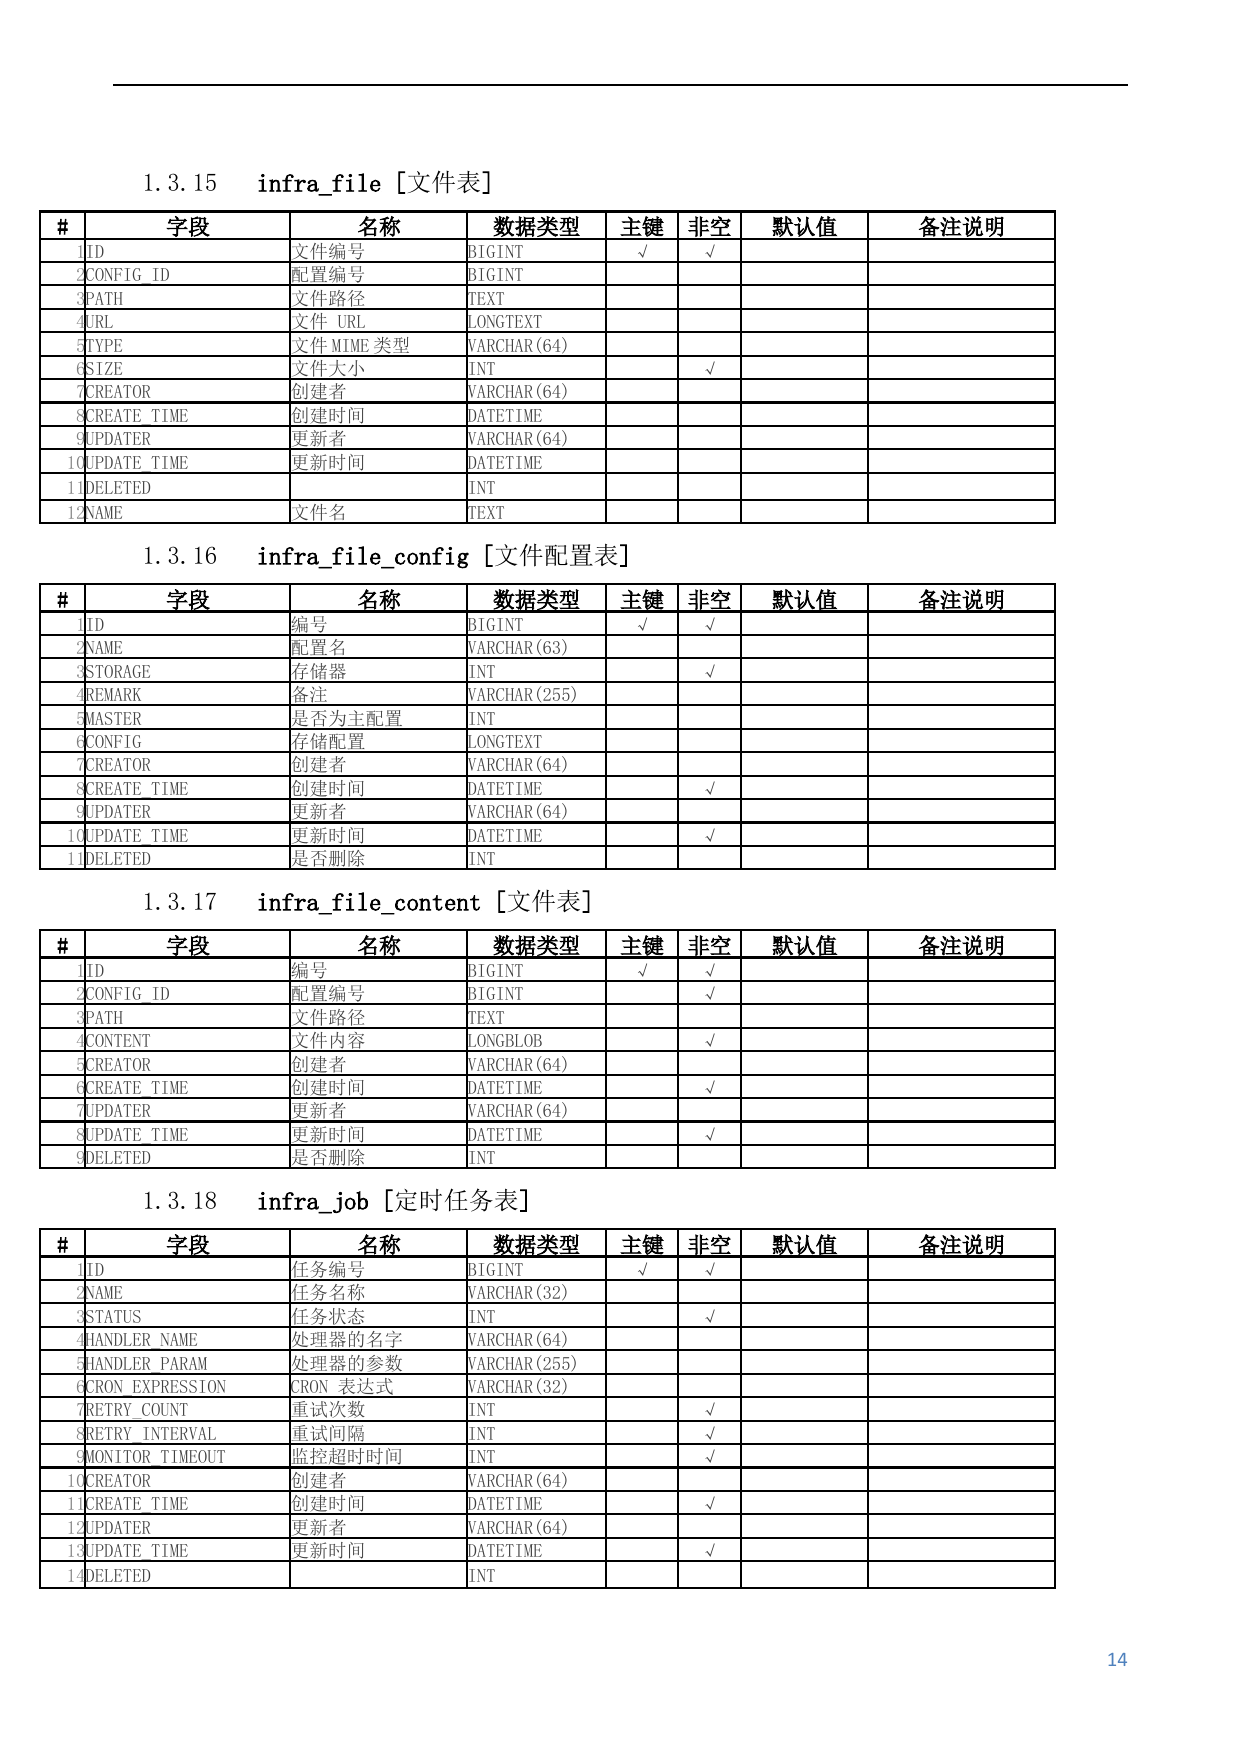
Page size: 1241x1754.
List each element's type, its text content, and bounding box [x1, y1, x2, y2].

table_header 非空 [679, 931, 740, 956]
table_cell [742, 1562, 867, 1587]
table_cell [869, 1076, 1054, 1097]
table_cell [679, 683, 740, 704]
table_cell [742, 982, 867, 1003]
table_cell 11 [41, 847, 84, 868]
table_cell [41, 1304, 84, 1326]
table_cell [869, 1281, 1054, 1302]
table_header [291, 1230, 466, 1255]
table_cell INT [468, 659, 605, 681]
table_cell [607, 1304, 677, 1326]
table_cell 6 [41, 1076, 84, 1097]
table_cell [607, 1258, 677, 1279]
table_cell UPDATE_TIME [86, 824, 289, 845]
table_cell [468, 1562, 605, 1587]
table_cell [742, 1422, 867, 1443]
table_cell 更新者 [291, 800, 466, 821]
table_cell [869, 1123, 1054, 1144]
table_cell 1 [41, 240, 84, 261]
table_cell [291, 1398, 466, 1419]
table_cell [679, 310, 740, 331]
table_cell 9 [41, 1146, 84, 1167]
table_header 非空 [679, 213, 740, 237]
table_cell √ [679, 659, 740, 681]
table_cell √ [679, 777, 740, 798]
table_cell [607, 427, 677, 448]
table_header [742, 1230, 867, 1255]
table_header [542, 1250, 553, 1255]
table_cell [742, 777, 867, 798]
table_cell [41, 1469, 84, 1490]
table_cell UPDATER [86, 800, 289, 821]
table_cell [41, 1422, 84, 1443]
table_cell [679, 286, 740, 308]
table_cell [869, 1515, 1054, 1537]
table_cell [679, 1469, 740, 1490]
table_cell BIGINT [468, 263, 605, 284]
table_cell CREATOR [86, 1052, 289, 1073]
table_cell 更新时间 [291, 450, 466, 472]
table_cell 文件名 [291, 501, 466, 522]
table_cell [869, 847, 1054, 868]
table_cell VARCHAR(64) [468, 800, 605, 821]
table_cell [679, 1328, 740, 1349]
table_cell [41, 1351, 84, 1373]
table_cell UPDATE_TIME [86, 1123, 289, 1144]
table_cell 3 [41, 286, 84, 308]
table_cell [742, 501, 867, 522]
table_cell [291, 474, 466, 499]
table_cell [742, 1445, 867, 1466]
table_cell [869, 380, 1054, 401]
table_cell CREATOR [86, 753, 289, 774]
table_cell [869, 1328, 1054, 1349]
table_cell 8 [41, 404, 84, 425]
table_cell √ [607, 240, 677, 261]
table_cell 8 [41, 777, 84, 798]
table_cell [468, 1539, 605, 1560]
table_header # [41, 585, 84, 610]
table_cell 是否删除 [291, 847, 466, 868]
table_cell [869, 1099, 1054, 1120]
table_cell 创建者 [291, 753, 466, 774]
table_cell [607, 474, 677, 499]
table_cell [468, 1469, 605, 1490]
table_cell STORAGE [86, 659, 289, 681]
table_cell DATETIME [468, 1123, 605, 1144]
table_cell [679, 501, 740, 522]
table_cell [607, 847, 677, 868]
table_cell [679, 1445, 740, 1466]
table_cell [607, 636, 677, 657]
table_cell [607, 501, 677, 522]
table_cell [869, 800, 1054, 821]
subtitle infra_job [定时任务表] [142, 1182, 1128, 1216]
table_cell [607, 982, 677, 1003]
table_cell [869, 1005, 1054, 1027]
table_cell 文件大小 [291, 357, 466, 378]
table_cell DELETED [86, 847, 289, 868]
table_cell [607, 753, 677, 774]
table_cell [869, 310, 1054, 331]
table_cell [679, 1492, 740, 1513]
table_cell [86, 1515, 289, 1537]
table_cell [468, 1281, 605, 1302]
table_header 主键 [607, 213, 677, 237]
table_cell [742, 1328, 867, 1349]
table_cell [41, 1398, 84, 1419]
table_cell [869, 777, 1054, 798]
table_cell VARCHAR(64) [468, 1099, 605, 1120]
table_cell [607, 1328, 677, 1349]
table_cell √ [607, 959, 677, 980]
table_cell 配置编号 [291, 263, 466, 284]
table_cell 4 [41, 1029, 84, 1050]
table_header 字段 [86, 213, 289, 237]
table_header 默认值 [742, 213, 867, 237]
table_cell 备注 [291, 683, 466, 704]
table_cell 7 [41, 1099, 84, 1120]
table_cell [607, 1052, 677, 1073]
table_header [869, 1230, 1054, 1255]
table_cell [742, 240, 867, 261]
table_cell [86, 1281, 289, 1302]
table_cell CONFIG_ID [86, 982, 289, 1003]
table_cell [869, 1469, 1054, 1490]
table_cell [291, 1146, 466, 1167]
table_cell [607, 310, 677, 331]
table_cell INT [468, 847, 605, 868]
table_cell [742, 333, 867, 354]
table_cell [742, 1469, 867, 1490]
table_cell [742, 1076, 867, 1097]
table_cell [742, 824, 867, 845]
table_cell 存储配置 [291, 730, 466, 751]
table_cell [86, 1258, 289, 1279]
table_cell CREATE_TIME [86, 1076, 289, 1097]
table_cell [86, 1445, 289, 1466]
table_header 备注说明 [869, 585, 1054, 610]
table_cell 创建者 [291, 1052, 466, 1073]
table_cell [742, 800, 867, 821]
table_header 主键 [607, 931, 677, 956]
table_cell [607, 450, 677, 472]
table_cell 1 [41, 613, 84, 634]
table_cell BIGINT [468, 613, 605, 634]
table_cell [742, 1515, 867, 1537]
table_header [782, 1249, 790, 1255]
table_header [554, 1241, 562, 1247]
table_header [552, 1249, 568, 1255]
table_cell [742, 683, 867, 704]
table_cell UPDATE_TIME [86, 450, 289, 472]
table_header 默认值 [742, 585, 867, 610]
table_cell 6 [41, 730, 84, 751]
table_cell [742, 427, 867, 448]
table_cell DATETIME [468, 1076, 605, 1097]
table_cell 文件编号 [291, 240, 466, 261]
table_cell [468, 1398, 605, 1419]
table_cell [607, 380, 677, 401]
table_cell PATH [86, 286, 289, 308]
table_cell 6 [41, 357, 84, 378]
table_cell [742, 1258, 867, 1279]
table_cell [679, 1052, 740, 1073]
table_cell [742, 659, 867, 681]
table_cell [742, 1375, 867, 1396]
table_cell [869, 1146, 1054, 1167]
table_cell √ [679, 1123, 740, 1144]
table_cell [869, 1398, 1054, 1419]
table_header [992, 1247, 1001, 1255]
table_cell 10 [41, 824, 84, 845]
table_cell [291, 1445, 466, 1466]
table_cell [742, 1123, 867, 1144]
table_cell [679, 800, 740, 821]
table_cell SIZE [86, 357, 289, 378]
table_header 字段 [86, 585, 289, 610]
table_cell BIGINT [468, 240, 605, 261]
table_cell 配置编号 [291, 982, 466, 1003]
table_header 名称 [291, 931, 466, 956]
table_cell 10 [41, 450, 84, 472]
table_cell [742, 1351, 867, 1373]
subtitle infra_file_content [文件表] [142, 883, 1128, 917]
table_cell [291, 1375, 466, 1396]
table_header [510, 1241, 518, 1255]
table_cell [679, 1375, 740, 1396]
table_cell INT [468, 706, 605, 728]
table_cell [607, 286, 677, 308]
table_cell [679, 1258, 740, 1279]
table_cell VARCHAR(64) [468, 427, 605, 448]
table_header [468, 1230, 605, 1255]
table_cell DATETIME [468, 777, 605, 798]
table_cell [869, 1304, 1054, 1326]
table_header 名称 [291, 213, 466, 237]
table_cell [607, 800, 677, 821]
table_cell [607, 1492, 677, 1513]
table_cell DELETED [86, 474, 289, 499]
table_cell TEXT [468, 286, 605, 308]
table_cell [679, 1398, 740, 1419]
table_cell [679, 404, 740, 425]
table_cell DELETED [86, 1146, 289, 1167]
table_cell 3 [41, 659, 84, 681]
table_cell [679, 847, 740, 868]
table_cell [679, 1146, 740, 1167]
table_cell TYPE [86, 333, 289, 354]
table_cell [869, 474, 1054, 499]
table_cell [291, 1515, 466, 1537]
table_header 名称 [291, 585, 466, 610]
table_cell 2 [41, 982, 84, 1003]
table_cell [742, 706, 867, 728]
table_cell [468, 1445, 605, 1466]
table_cell [869, 824, 1054, 845]
table_cell √ [679, 959, 740, 980]
table_cell [742, 847, 867, 868]
table_cell DATETIME [468, 450, 605, 472]
table_cell [869, 730, 1054, 751]
table_cell [742, 1052, 867, 1073]
table_cell [679, 1005, 740, 1027]
table_cell [607, 1076, 677, 1097]
table_cell [607, 706, 677, 728]
table_cell 创建时间 [291, 1076, 466, 1097]
table_cell 配置名 [291, 636, 466, 657]
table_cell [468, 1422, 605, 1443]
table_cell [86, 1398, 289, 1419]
table_cell CONFIG_ID [86, 263, 289, 284]
table_cell 7 [41, 380, 84, 401]
table_cell TEXT [468, 1005, 605, 1027]
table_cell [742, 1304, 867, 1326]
table_cell [742, 404, 867, 425]
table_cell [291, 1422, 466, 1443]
table_cell INT [468, 474, 605, 499]
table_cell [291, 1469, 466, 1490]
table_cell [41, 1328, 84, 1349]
table_cell [742, 730, 867, 751]
table_cell 4 [41, 683, 84, 704]
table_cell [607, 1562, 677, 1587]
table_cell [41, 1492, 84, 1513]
table_cell 文件路径 [291, 1005, 466, 1027]
table_cell LONGBLOB [468, 1029, 605, 1050]
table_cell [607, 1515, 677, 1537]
table_cell 5 [41, 1052, 84, 1073]
table_cell [607, 824, 677, 845]
table_cell [679, 380, 740, 401]
table_cell PATH [86, 1005, 289, 1027]
table_cell [742, 310, 867, 331]
table_cell 7 [41, 753, 84, 774]
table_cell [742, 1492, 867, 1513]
table_cell [742, 450, 867, 472]
table_cell [607, 683, 677, 704]
table_header 备注说明 [869, 213, 1054, 237]
table_cell 创建者 [291, 380, 466, 401]
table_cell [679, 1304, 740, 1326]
table_cell UPDATER [86, 1099, 289, 1120]
table_cell 编号 [291, 959, 466, 980]
table_cell [607, 777, 677, 798]
table_cell [607, 1029, 677, 1050]
table_cell [869, 501, 1054, 522]
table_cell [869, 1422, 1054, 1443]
table_cell [679, 263, 740, 284]
table_cell INT [468, 357, 605, 378]
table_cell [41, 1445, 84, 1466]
table_cell CREATOR [86, 380, 289, 401]
table_cell [742, 1029, 867, 1050]
table_cell VARCHAR(64) [468, 380, 605, 401]
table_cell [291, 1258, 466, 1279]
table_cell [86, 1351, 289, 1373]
table_cell [679, 636, 740, 657]
table_header 数据类型 [468, 213, 605, 237]
table_cell VARCHAR(64) [468, 1052, 605, 1073]
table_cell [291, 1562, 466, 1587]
subtitle infra_file [文件表] [142, 164, 1128, 198]
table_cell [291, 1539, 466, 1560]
table_cell [679, 730, 740, 751]
table_cell √ [679, 824, 740, 845]
table_cell [742, 1099, 867, 1120]
table_cell [607, 730, 677, 751]
table_cell √ [679, 613, 740, 634]
table_cell 文件 URL [291, 310, 466, 331]
table_cell √ [679, 1029, 740, 1050]
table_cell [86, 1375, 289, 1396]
table_cell [607, 1099, 677, 1120]
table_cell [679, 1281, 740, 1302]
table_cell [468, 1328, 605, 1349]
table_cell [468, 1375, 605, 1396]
table_cell [607, 1005, 677, 1027]
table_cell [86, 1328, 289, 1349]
table_cell [742, 1005, 867, 1027]
table_cell [742, 380, 867, 401]
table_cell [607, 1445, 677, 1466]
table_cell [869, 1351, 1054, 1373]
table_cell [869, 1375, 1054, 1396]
table_cell 文件内容 [291, 1029, 466, 1050]
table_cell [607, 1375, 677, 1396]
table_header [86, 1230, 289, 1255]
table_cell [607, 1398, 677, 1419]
table_cell [742, 286, 867, 308]
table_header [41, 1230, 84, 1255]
table_cell DATETIME [468, 824, 605, 845]
table_cell [869, 683, 1054, 704]
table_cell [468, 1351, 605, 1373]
table_cell LONGTEXT [468, 730, 605, 751]
table_cell 2 [41, 263, 84, 284]
table_cell [607, 659, 677, 681]
table_cell [607, 404, 677, 425]
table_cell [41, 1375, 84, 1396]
table_cell 创建时间 [291, 777, 466, 798]
table_cell 更新者 [291, 1099, 466, 1120]
table_cell DATETIME [468, 404, 605, 425]
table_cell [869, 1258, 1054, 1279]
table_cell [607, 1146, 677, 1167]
table_cell 3 [41, 1005, 84, 1027]
table_cell 文件MIME类型 [291, 333, 466, 354]
table_cell [869, 404, 1054, 425]
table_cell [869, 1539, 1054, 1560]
table_cell 更新时间 [291, 824, 466, 845]
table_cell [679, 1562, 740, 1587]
table_cell [679, 333, 740, 354]
table_cell 9 [41, 427, 84, 448]
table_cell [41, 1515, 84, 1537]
table_cell 2 [41, 636, 84, 657]
table_cell MASTER [86, 706, 289, 728]
table_cell ID [86, 959, 289, 980]
table_cell REMARK [86, 683, 289, 704]
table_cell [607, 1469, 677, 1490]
table_cell 创建时间 [291, 404, 466, 425]
table_cell [869, 982, 1054, 1003]
table_cell [679, 427, 740, 448]
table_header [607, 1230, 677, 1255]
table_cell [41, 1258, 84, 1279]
table_cell [869, 706, 1054, 728]
table_cell 5 [41, 333, 84, 354]
table_cell [742, 357, 867, 378]
table_cell [869, 240, 1054, 261]
table_cell [869, 1029, 1054, 1050]
table_header 字段 [86, 931, 289, 956]
table_cell UPDATER [86, 427, 289, 448]
table_cell √ [679, 1076, 740, 1097]
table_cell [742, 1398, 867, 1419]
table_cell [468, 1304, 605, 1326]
table_cell [869, 1052, 1054, 1073]
table_cell BIGINT [468, 959, 605, 980]
table_cell [869, 659, 1054, 681]
table_cell [869, 333, 1054, 354]
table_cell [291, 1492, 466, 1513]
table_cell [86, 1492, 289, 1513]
table_cell URL [86, 310, 289, 331]
table_cell 1 [41, 959, 84, 980]
table_cell VARCHAR(64) [468, 333, 605, 354]
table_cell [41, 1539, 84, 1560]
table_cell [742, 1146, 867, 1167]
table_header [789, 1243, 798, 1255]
table_cell [679, 1099, 740, 1120]
table_cell VARCHAR(63) [468, 636, 605, 657]
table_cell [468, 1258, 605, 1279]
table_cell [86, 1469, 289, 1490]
table_cell 5 [41, 706, 84, 728]
table_cell [869, 959, 1054, 980]
table_cell [869, 613, 1054, 634]
table_header 备注说明 [869, 931, 1054, 956]
table_cell √ [679, 357, 740, 378]
table_cell 更新者 [291, 427, 466, 448]
table_cell BIGINT [468, 982, 605, 1003]
table_cell [607, 333, 677, 354]
table_cell NAME [86, 501, 289, 522]
table_header 非空 [679, 585, 740, 610]
table_cell [869, 636, 1054, 657]
table_cell 存储器 [291, 659, 466, 681]
table_cell CONTENT [86, 1029, 289, 1050]
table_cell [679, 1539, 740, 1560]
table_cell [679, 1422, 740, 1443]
table_cell [742, 613, 867, 634]
table_cell 更新时间 [291, 1123, 466, 1144]
table_cell 编号 [291, 613, 466, 634]
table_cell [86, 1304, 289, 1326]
table_header # [41, 931, 84, 956]
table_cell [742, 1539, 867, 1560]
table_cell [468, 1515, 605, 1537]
table_cell 4 [41, 310, 84, 331]
table_cell [742, 474, 867, 499]
table_cell CONFIG [86, 730, 289, 751]
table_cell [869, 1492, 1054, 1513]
table_cell 12 [41, 501, 84, 522]
table_cell NAME [86, 636, 289, 657]
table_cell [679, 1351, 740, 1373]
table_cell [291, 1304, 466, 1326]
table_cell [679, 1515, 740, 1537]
table_cell [742, 636, 867, 657]
table_cell [869, 263, 1054, 284]
table_cell [869, 753, 1054, 774]
table_header # [41, 213, 84, 237]
table_cell [679, 450, 740, 472]
table_cell [742, 753, 867, 774]
table_cell 11 [41, 474, 84, 499]
table_header 数据类型 [468, 585, 605, 610]
table_cell CREATE_TIME [86, 777, 289, 798]
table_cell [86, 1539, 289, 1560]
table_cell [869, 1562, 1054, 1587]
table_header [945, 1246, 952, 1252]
table_cell [742, 263, 867, 284]
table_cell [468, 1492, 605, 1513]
table_cell [869, 357, 1054, 378]
table_cell [679, 706, 740, 728]
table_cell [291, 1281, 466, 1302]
table_cell [679, 753, 740, 774]
table_header 默认值 [742, 931, 867, 956]
table_cell 是否为主配置 [291, 706, 466, 728]
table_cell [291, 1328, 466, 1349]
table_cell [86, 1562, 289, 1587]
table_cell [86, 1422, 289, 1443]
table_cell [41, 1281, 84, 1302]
table_header 数据类型 [468, 931, 605, 956]
table_cell CREATE_TIME [86, 404, 289, 425]
table_cell √ [679, 982, 740, 1003]
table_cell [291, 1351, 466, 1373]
table_cell 文件路径 [291, 286, 466, 308]
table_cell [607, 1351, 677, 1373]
table_cell 9 [41, 800, 84, 821]
table_cell [607, 357, 677, 378]
table_cell √ [607, 613, 677, 634]
table_cell TEXT [468, 501, 605, 522]
table_cell VARCHAR(255) [468, 683, 605, 704]
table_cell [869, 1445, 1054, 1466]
table_cell ID [86, 613, 289, 634]
table_cell [607, 1123, 677, 1144]
table_cell [607, 263, 677, 284]
table_cell [679, 474, 740, 499]
table_cell LONGTEXT [468, 310, 605, 331]
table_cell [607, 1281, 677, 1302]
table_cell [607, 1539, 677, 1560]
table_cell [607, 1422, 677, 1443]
table_cell ID [86, 240, 289, 261]
table_cell [869, 427, 1054, 448]
table_cell [742, 959, 867, 980]
table_header 主键 [607, 585, 677, 610]
table_cell [869, 450, 1054, 472]
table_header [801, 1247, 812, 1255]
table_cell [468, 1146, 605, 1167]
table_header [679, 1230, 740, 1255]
table_cell VARCHAR(64) [468, 753, 605, 774]
table_cell [869, 286, 1054, 308]
table_cell 8 [41, 1123, 84, 1144]
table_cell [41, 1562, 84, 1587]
table_cell √ [679, 240, 740, 261]
subtitle infra_file_config [文件配置表] [142, 537, 1128, 571]
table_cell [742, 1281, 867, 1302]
